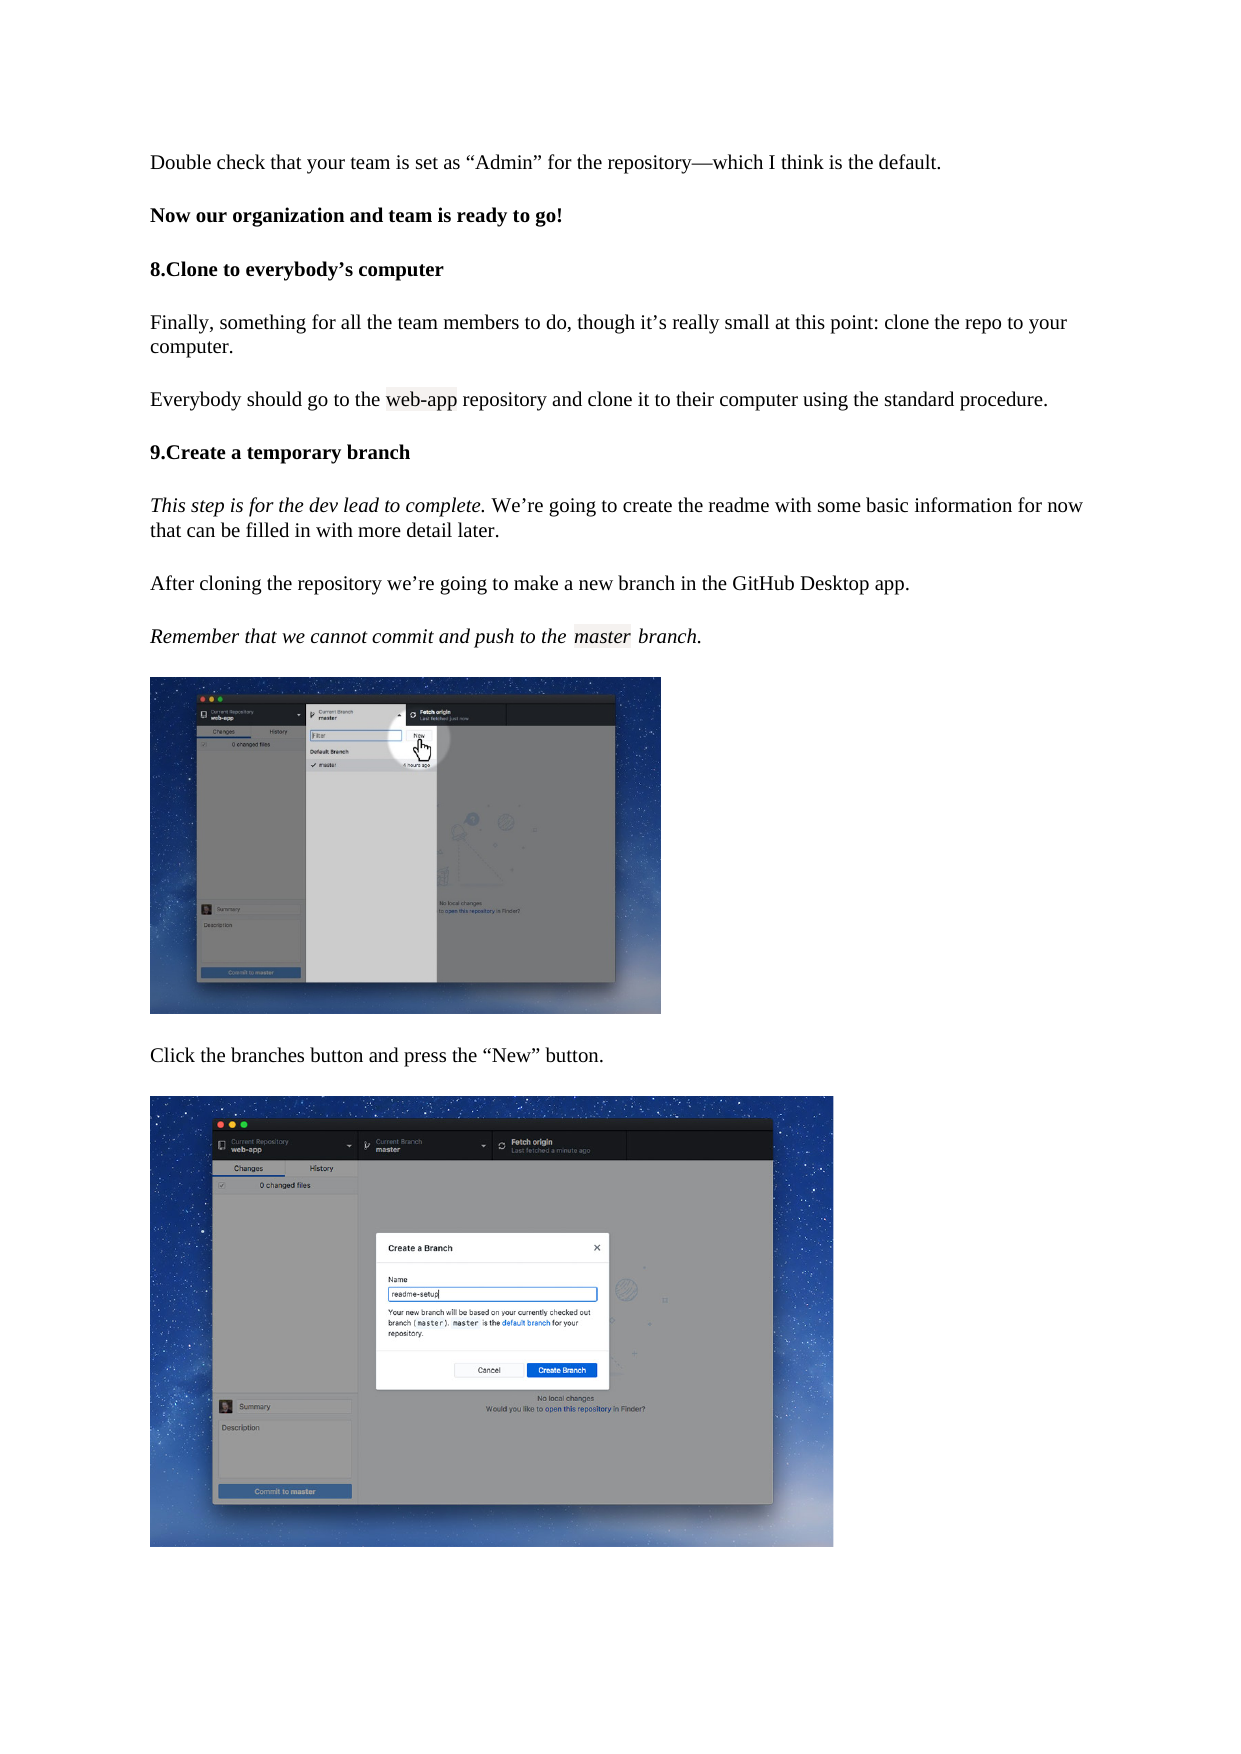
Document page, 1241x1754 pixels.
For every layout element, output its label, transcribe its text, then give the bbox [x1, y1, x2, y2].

text Finally, something for all the team members to do, though it’s really small at this point: clone the repo to your computer. [150, 310, 1090, 358]
picture [150, 677, 661, 1014]
subtitle 8.Clone to everybody’s computer [150, 256, 1090, 281]
text Double check that your team is set as “Admin” for the repository—which I think is the default. [150, 150, 1090, 174]
text Remember that we cannot commit and push to the master branch. [150, 624, 574, 648]
text Click the branches button and press the “New” button. [150, 1043, 1090, 1067]
text After cloning the repository we’re going to make a new branch in the GitHub Desktop app. [150, 571, 1090, 595]
text Remember that we cannot commit and push to the master branch. [631, 624, 1090, 648]
picture [150, 1096, 834, 1547]
text This step is for the dev lead to complete. We’re going to create the readme with some basic information for now that can be filled in with more detail later. [150, 493, 1090, 542]
text Now our organization and team is ready to go! [150, 203, 1090, 227]
text Everybody should go to the web-app repository and clone it to their computer using the standard procedure. [457, 387, 1090, 411]
subtitle 9.Create a temporary branch [150, 440, 1090, 464]
